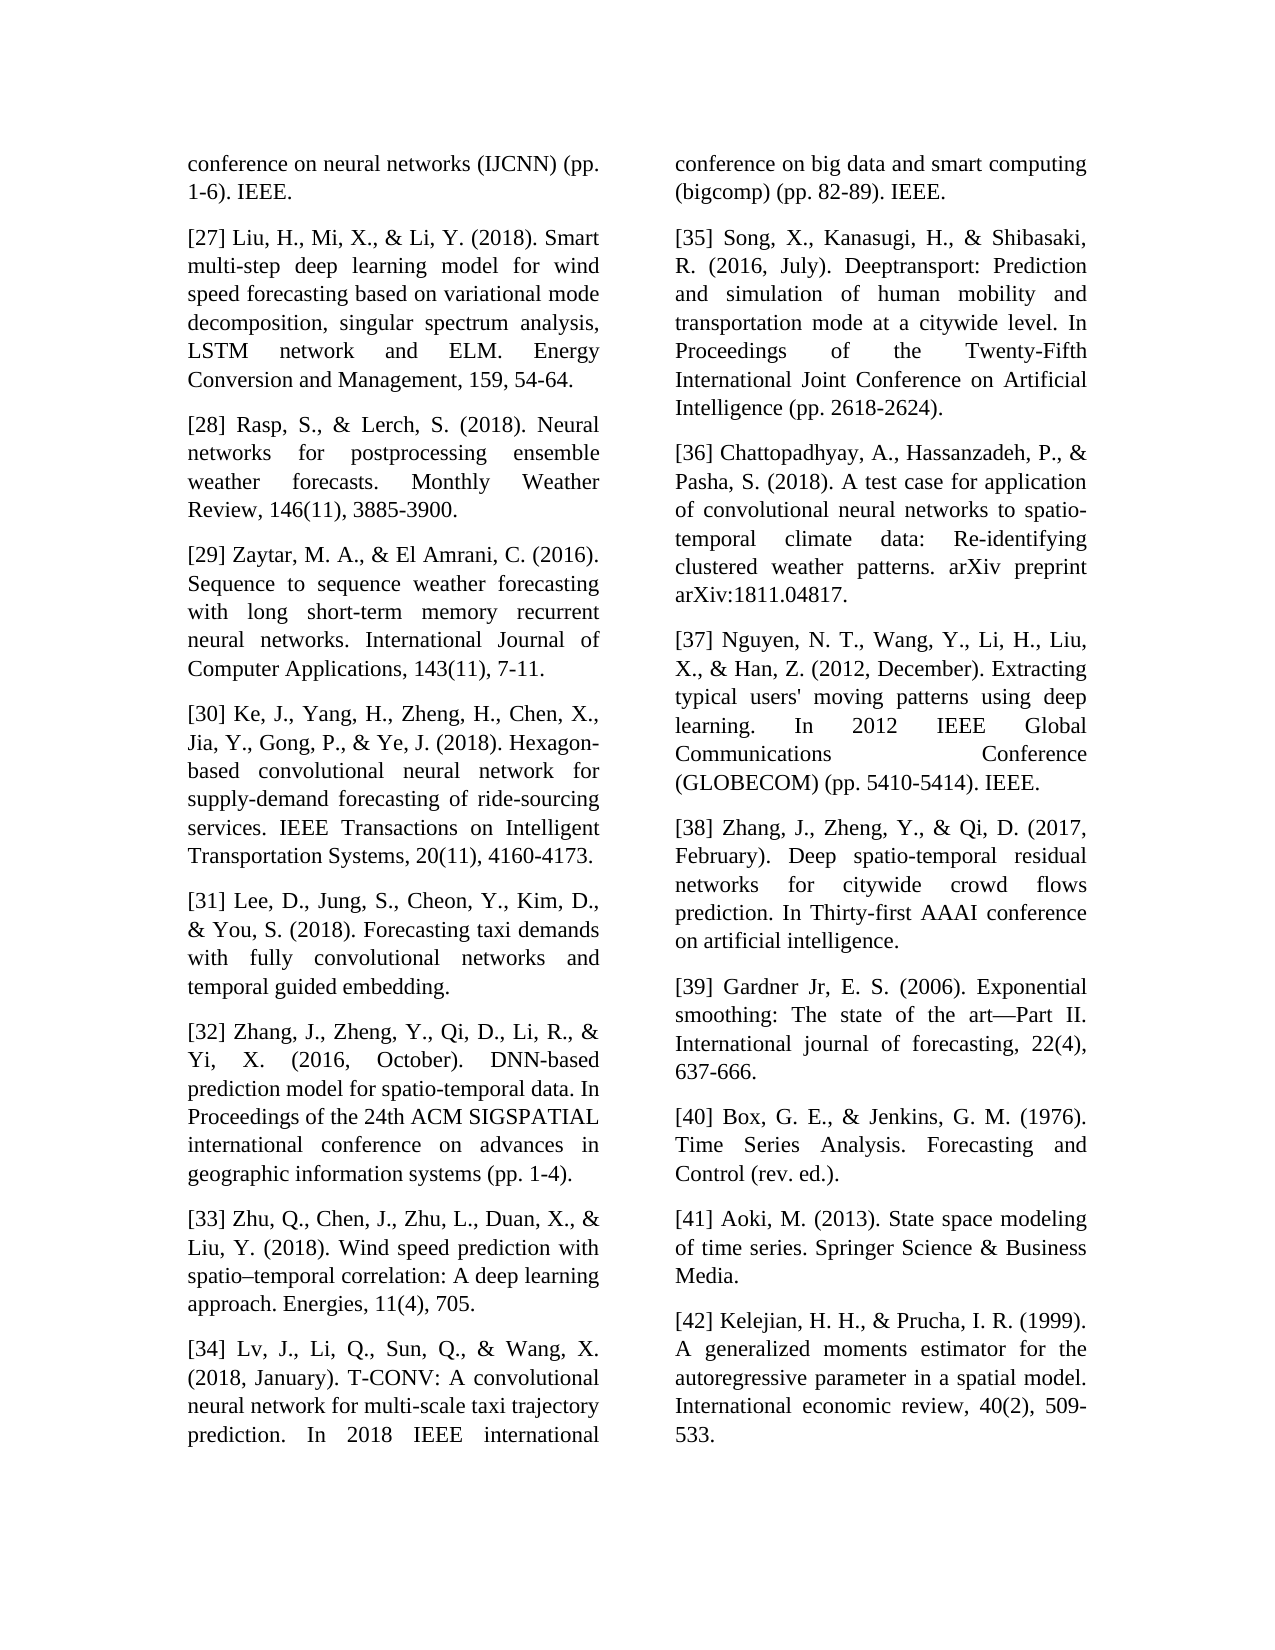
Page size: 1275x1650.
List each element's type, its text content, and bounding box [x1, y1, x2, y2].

text [30] Ke, J., Yang, H., Zheng, H., Chen, X., Jia, Y., Gong, P., & Ye, J. (2018). Hexagon-based convolutional neural network for supply-demand forecasting of ride-sourcing services. IEEE Transactions on Intelligent Transportation Systems, 20(11), 4160-4173. [187, 700, 600, 869]
text [34] Lv, J., Li, Q., Sun, Q., & Wang, X. (2018, January). T-CONV: A convolutional neural network for multi-scale taxi trajectory prediction. In 2018 IEEE international conference on big data and smart computing (bigcomp) (pp. 82-89). IEEE. [187, 1336, 600, 1447]
text [33] Zhu, Q., Chen, J., Zhu, L., Duan, X., & Liu, Y. (2018). Wind speed prediction with spatio–temporal correlation: A deep learning approach. Energies, 11(4), 705. [187, 1205, 600, 1317]
text [27] Liu, H., Mi, X., & Li, Y. (2018). Smart multi-step deep learning model for wind speed forecasting based on variational mode decomposition, singular spectrum analysis, LSTM network and ELM. Energy Conversion and Management, 159, 54-64. [187, 223, 600, 392]
text [32] Zhang, J., Zheng, Y., Qi, D., Li, R., & Yi, X. (2016, October). DNN-based prediction model for spatio-temporal data. In Proceedings of the 24th ACM SIGSPATIAL international conference on advances in geographic information systems (pp. 1-4). [187, 1018, 600, 1186]
text [42] Kelejian, H. H., & Prucha, I. R. (1999). A generalized moments estimator for the autoregressive parameter in a spatial model. International economic review, 40(2), 509-533. [675, 1307, 1087, 1447]
text [36] Chattopadhyay, A., Hassanzadeh, P., & Pasha, S. (2018). A test case for application of convolutional neural networks to spatio-temporal climate data: Re-identifying clustered weather patterns. arXiv preprint arXiv:1811.04817. [675, 439, 1087, 608]
text [38] Zhang, J., Zheng, Y., & Qi, D. (2017, February). Deep spatio-temporal residual networks for citywide crowd flows prediction. In Thirty-first AAAI conference on artificial intelligence. [675, 814, 1087, 954]
text [29] Zaytar, M. A., & El Amrani, C. (2016). Sequence to sequence weather forecasting with long short-term memory recurrent neural networks. International Journal of Computer Applications, 143(11), 7-11. [187, 541, 600, 681]
text [35] Song, X., Kanasugi, H., & Shibasaki, R. (2016, July). Deeptransport: Prediction and simulation of human mobility and transportation mode at a citywide level. In Proceedings of the Twenty-Fifth International Joint Conference on Artificial Intelligence (pp. 2618-2624). [675, 223, 1087, 421]
text [37] Nguyen, N. T., Wang, Y., Li, H., Liu, X., & Han, Z. (2012, December). Extracting typical users' moving patterns using deep learning. In 2012 IEEE Global Communications Conference (GLOBECOM) (pp. 5410-5414). IEEE. [675, 627, 1087, 795]
text [41] Aoki, M. (2013). State space modeling of time series. Springer Science & Business Media. [675, 1205, 1087, 1288]
text [34] Lv, J., Li, Q., Sun, Q., & Wang, X. (2018, January). T-CONV: A convolutional neural network for multi-scale taxi trajectory prediction. In 2018 IEEE international conference on big data and smart computing (bigcomp) (pp. 82-89). IEEE. [675, 150, 1087, 205]
text [39] Gardner Jr, E. S. (2006). Exponential smoothing: The state of the art—Part II. International journal of forecasting, 22(4), 637-666. [675, 973, 1087, 1084]
text [31] Lee, D., Jung, S., Cheon, Y., Kim, D., & You, S. (2018). Forecasting taxi demands with fully convolutional networks and temporal guided embedding. [187, 887, 600, 999]
text [40] Box, G. E., & Jenkins, G. M. (1976). Time Series Analysis. Forecasting and Control (rev. ed.). [675, 1103, 1087, 1186]
text [28] Rasp, S., & Lerch, S. (2018). Neural networks for postprocessing ensemble weather forecasts. Monthly Weather Review, 146(11), 3885-3900. [187, 411, 600, 522]
